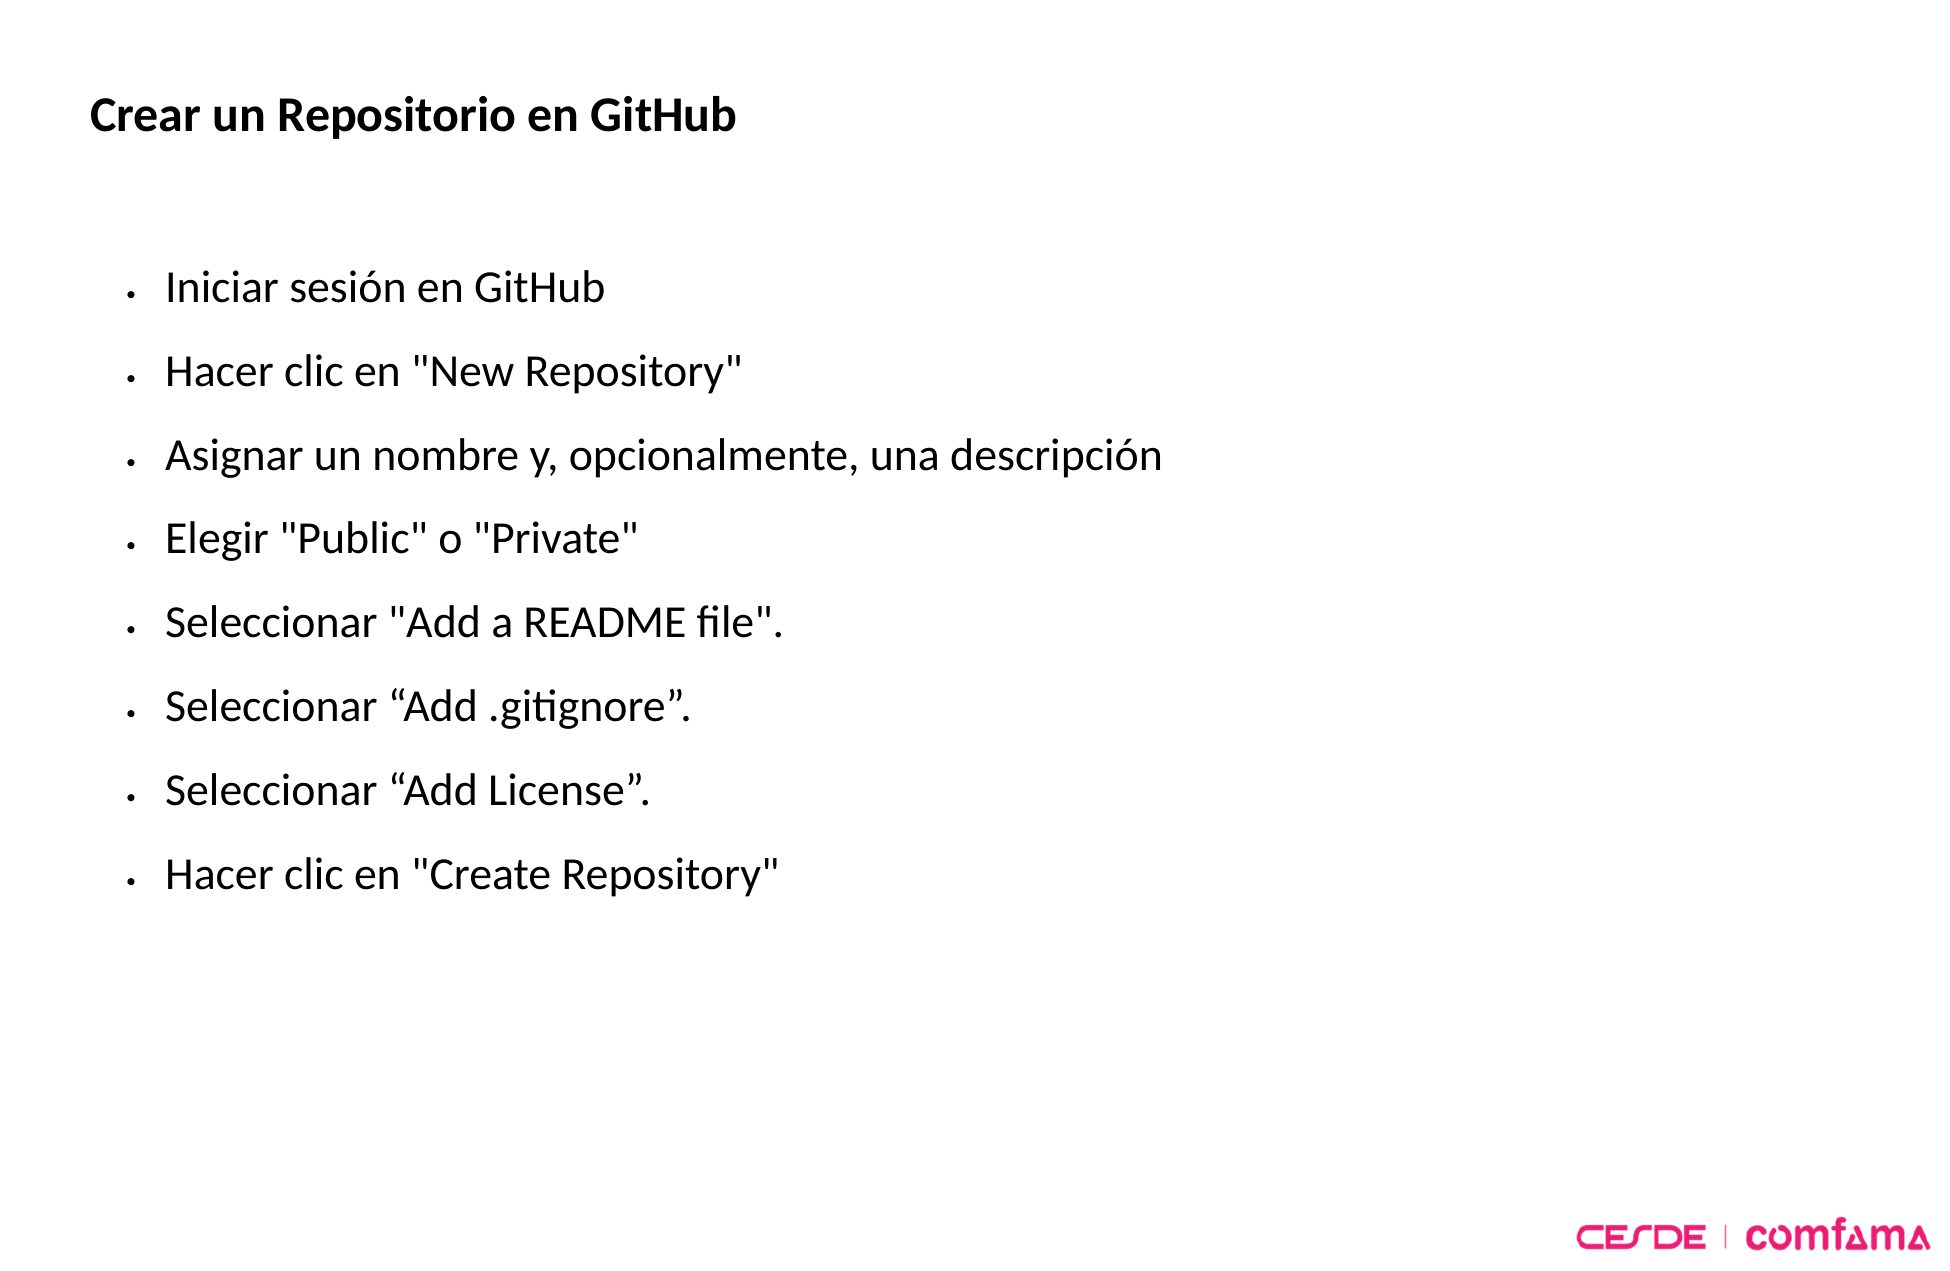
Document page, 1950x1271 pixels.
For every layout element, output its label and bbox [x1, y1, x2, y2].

picture [1567, 1208, 1939, 1258]
